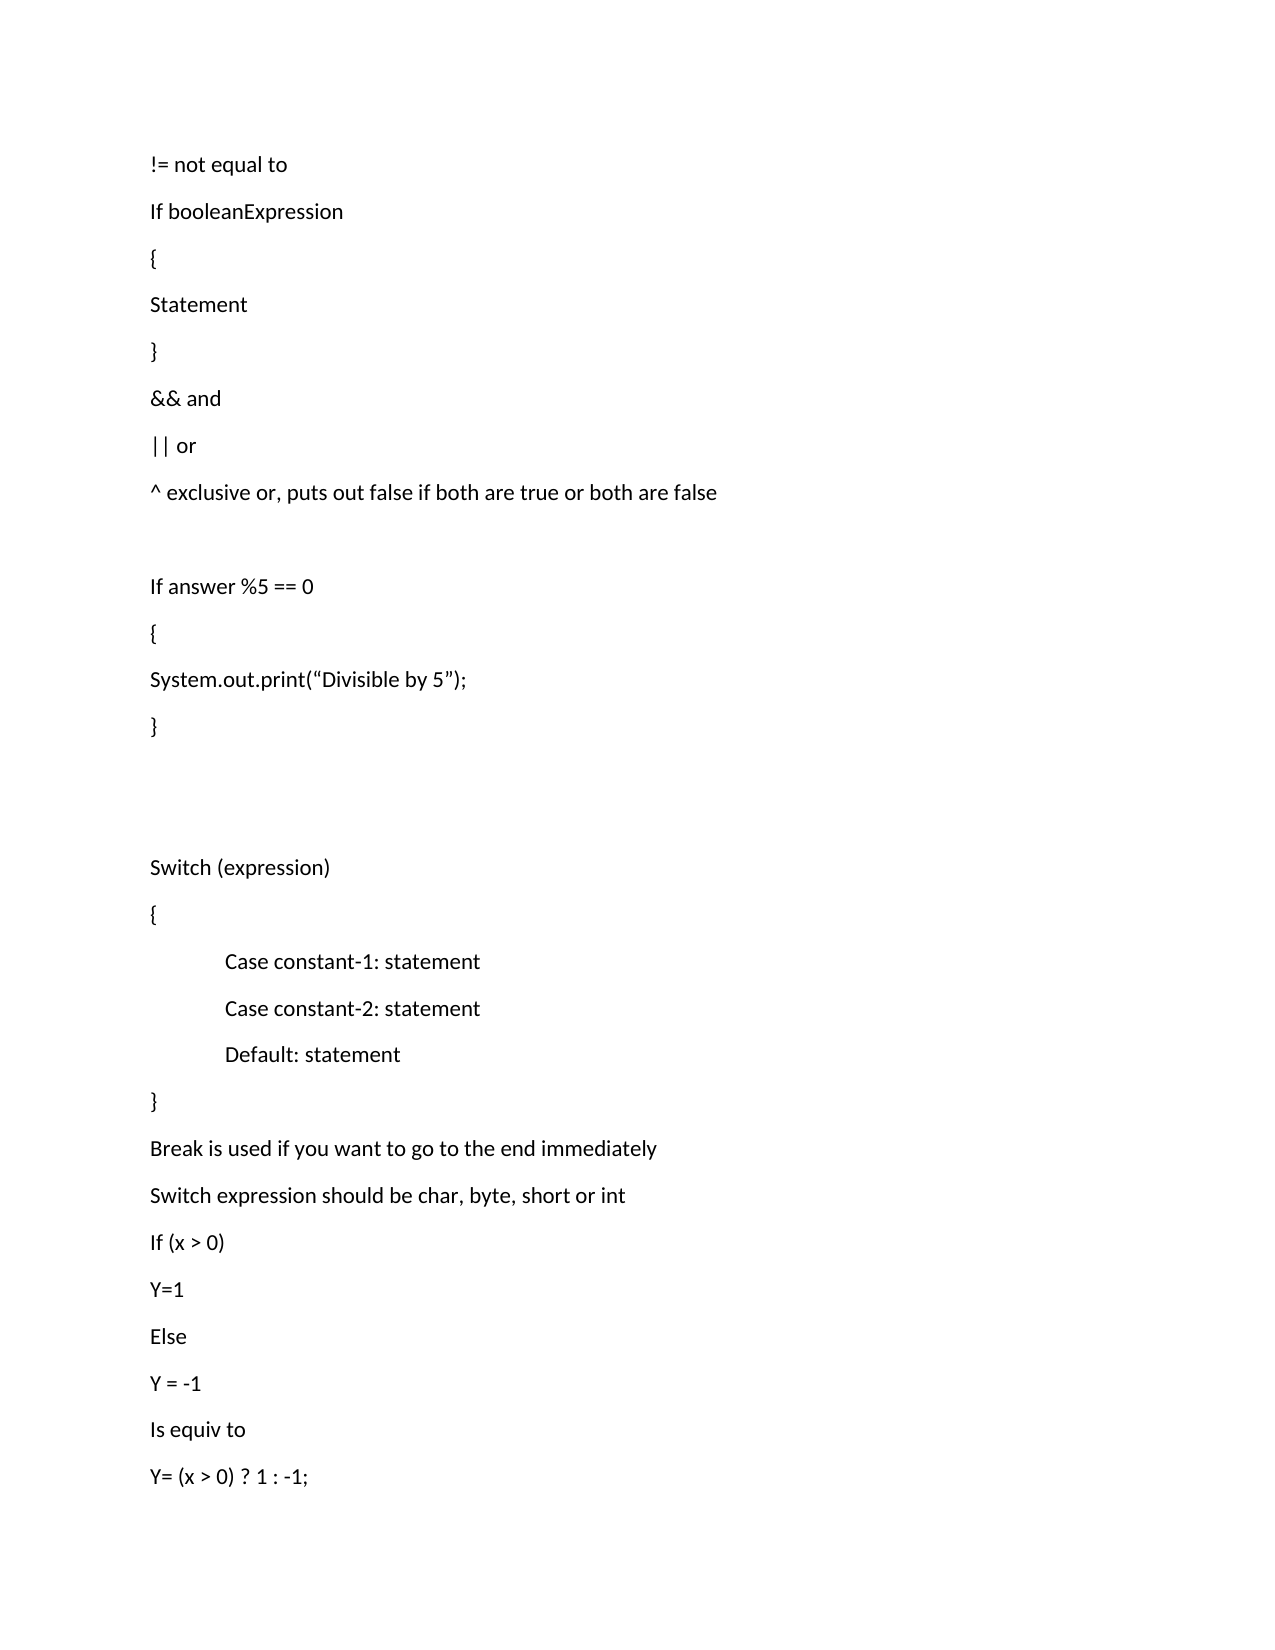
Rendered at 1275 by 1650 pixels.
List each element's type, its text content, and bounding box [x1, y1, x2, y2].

text Case constant-1: statement [150, 947, 1125, 975]
text Break is used if you want to go to the end immediately [150, 1134, 1125, 1162]
text && and [150, 384, 1125, 412]
text Case constant-2: statement [150, 994, 1125, 1022]
text System.out.print(“Divisible by 5”); [150, 666, 1125, 694]
text Is equiv to [150, 1416, 1125, 1444]
text Switch expression should be char, byte, short or int [150, 1181, 1125, 1209]
text Y=1 [150, 1275, 1125, 1303]
text Default: statement [150, 1041, 1125, 1069]
text { [150, 244, 1125, 272]
text } [150, 337, 1125, 366]
text Else [150, 1322, 1125, 1350]
text ^ exclusive or, puts out false if both are true or both are false [150, 478, 1125, 506]
text { [150, 619, 1125, 647]
text Switch (expression) [150, 853, 1125, 881]
text Y= (x > 0) ? 1 : -1; [150, 1462, 1125, 1491]
text Statement [150, 291, 1125, 319]
text } [150, 1087, 1125, 1116]
text If (x > 0) [150, 1228, 1125, 1256]
text } [150, 712, 1125, 741]
text || or [150, 431, 1125, 459]
text != not equal to [150, 150, 1125, 178]
text { [150, 900, 1125, 928]
text Y = -1 [150, 1369, 1125, 1397]
text If booleanExpression [150, 197, 1125, 225]
text If answer %5 == 0 [150, 572, 1125, 600]
